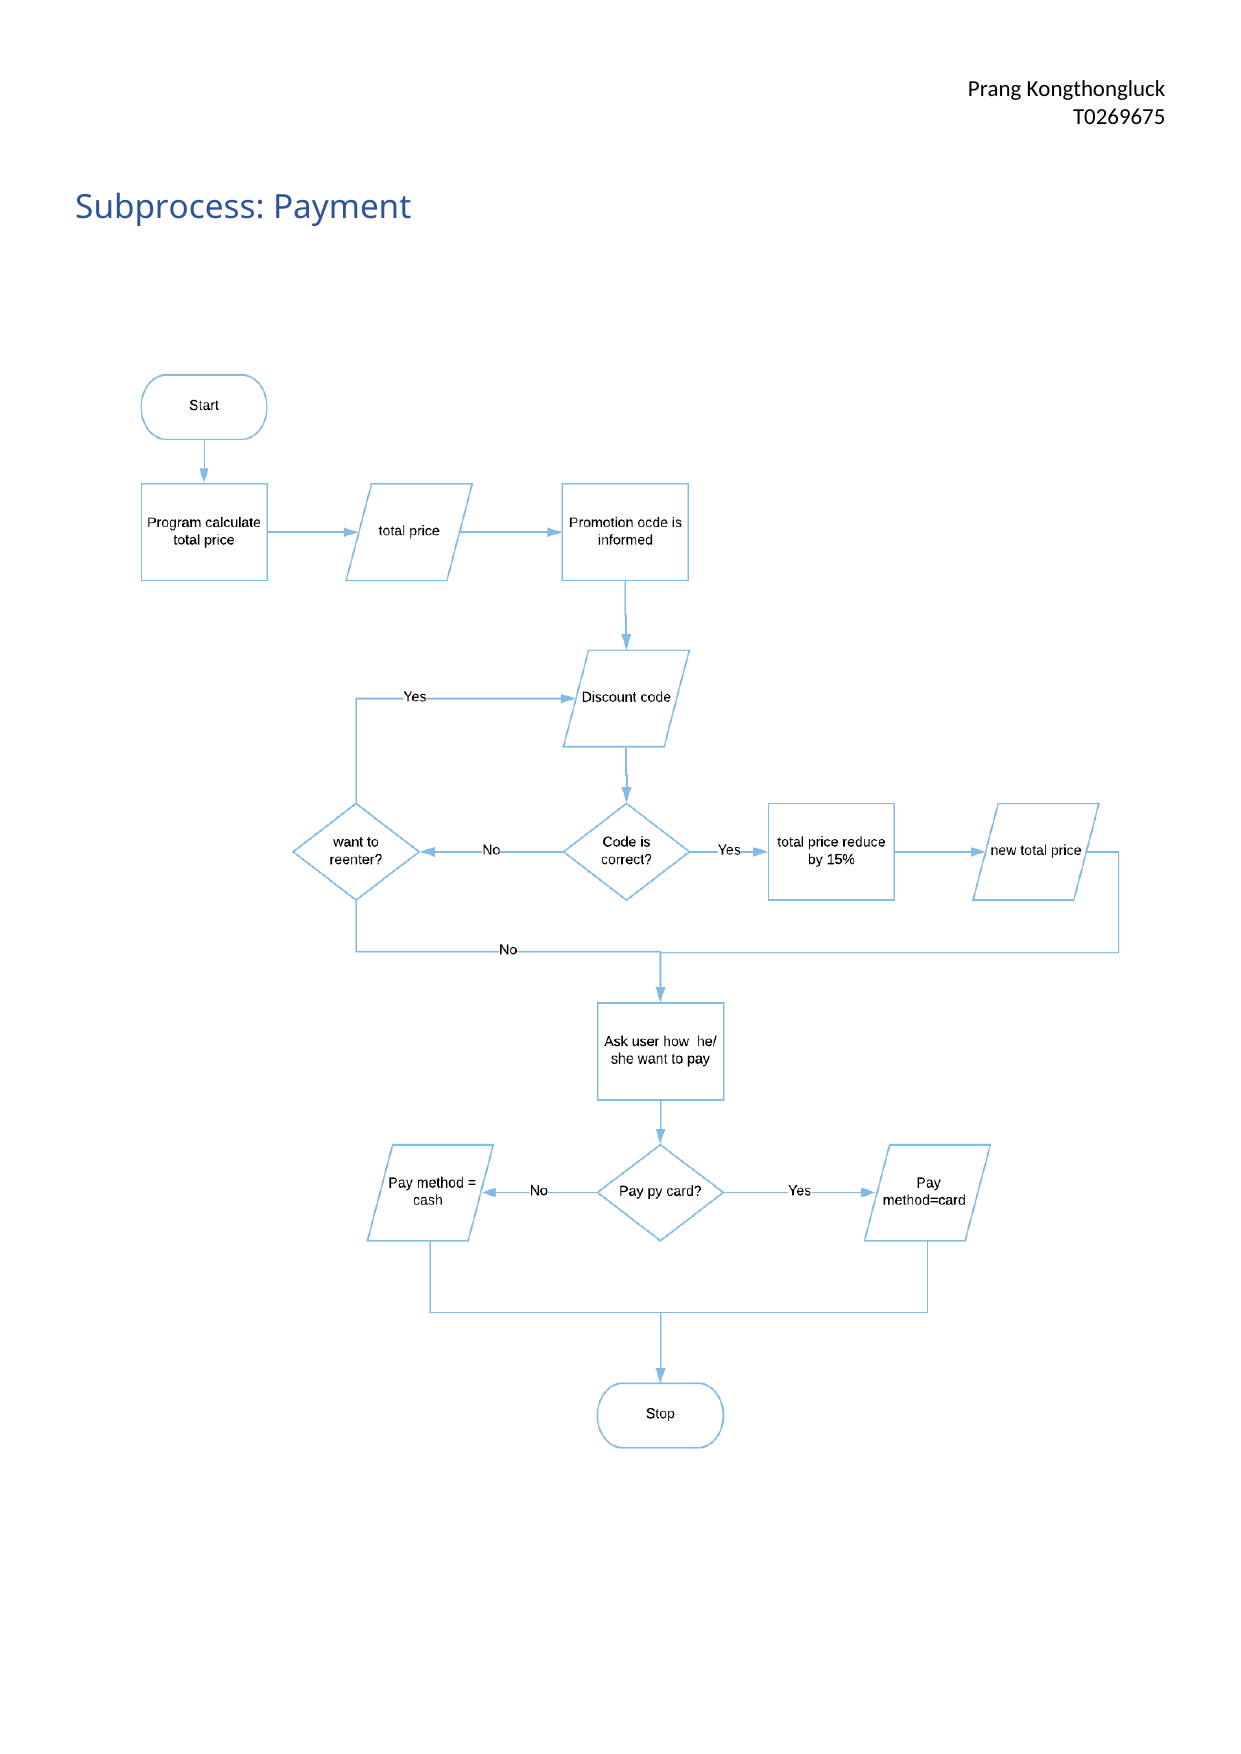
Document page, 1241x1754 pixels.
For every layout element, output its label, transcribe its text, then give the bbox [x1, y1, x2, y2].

subtitle Subprocess: Payment [75, 183, 1165, 228]
picture [75, 303, 1178, 1519]
